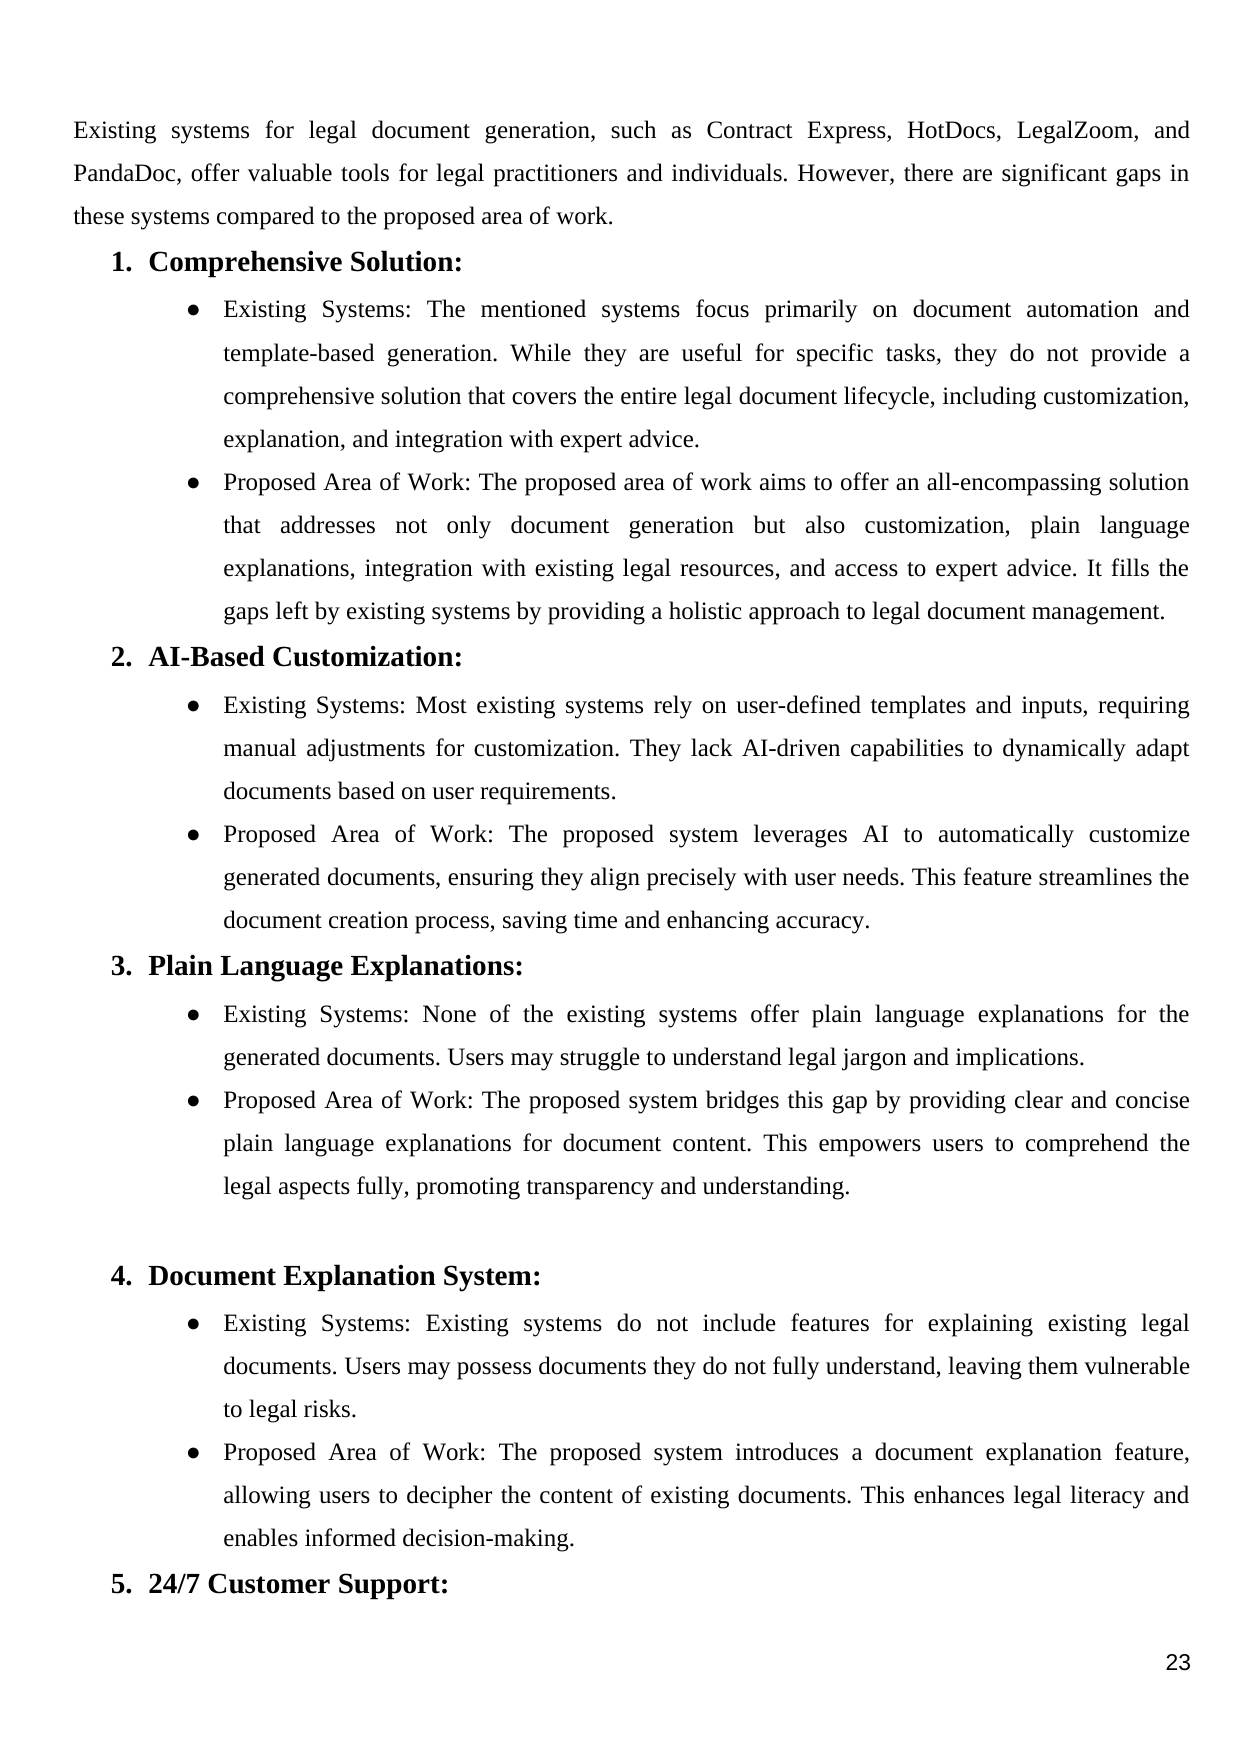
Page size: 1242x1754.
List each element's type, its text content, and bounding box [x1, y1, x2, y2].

list Proposed Area of Work: The proposed system bridges this gap by providing clear and concise plain language explanations for document content. This empowers users to comprehend the legal aspects fully, promoting transparency and understanding. [186, 1085, 1191, 1200]
list Existing Systems: The mentioned systems focus primarily on document automation and template-based generation. While they are useful for specific tasks, they do not provide a comprehensive solution that covers the entire legal document lifecycle, including customization, explanation, and integration with expert advice. [186, 294, 1191, 453]
list Proposed Area of Work: The proposed system leverages AI to automatically customize generated documents, ensuring they align precisely with user needs. This feature streamlines the document creation process, saving time and enhancing accuracy. [186, 819, 1191, 934]
list Proposed Area of Work: The proposed area of work aims to offer an all-encompassing solution that addresses not only document generation but also customization, plain language explanations, integration with existing legal resources, and access to expert advice. It fills the gaps left by existing systems by providing a holistic approach to legal document management. [186, 467, 1191, 625]
list Existing Systems: Existing systems do not include features for explaining existing legal documents. Users may possess documents they do not fully understand, leaving them vulnerable to legal risks. [186, 1308, 1191, 1423]
list AI-Based Customization: [111, 639, 1191, 673]
text Existing systems for legal document generation, such as Contract Express, HotDocs, LegalZoom, and PandaDoc, offer valuable tools for legal practitioners and individuals. However, there are significant gaps in these systems compared to the proposed area of work. [73, 115, 1191, 230]
list Plain Language Explanations: [111, 948, 1191, 982]
list Proposed Area of Work: The proposed system introduces a document explanation feature, allowing users to decipher the content of existing documents. This enhances legal literacy and enables informed decision-making. [186, 1437, 1191, 1552]
list Existing Systems: None of the existing systems offer plain language explanations for the generated documents. Users may struggle to understand legal jargon and implications. [186, 999, 1191, 1071]
list Existing Systems: Most existing systems rely on user-defined templates and inputs, requiring manual adjustments for customization. They lack AI-driven capabilities to dynamically adapt documents based on user requirements. [186, 690, 1191, 805]
list Comprehensive Solution: [111, 244, 1191, 278]
list Document Explanation System: [111, 1258, 1191, 1291]
list 24/7 Customer Support: [111, 1567, 1191, 1600]
